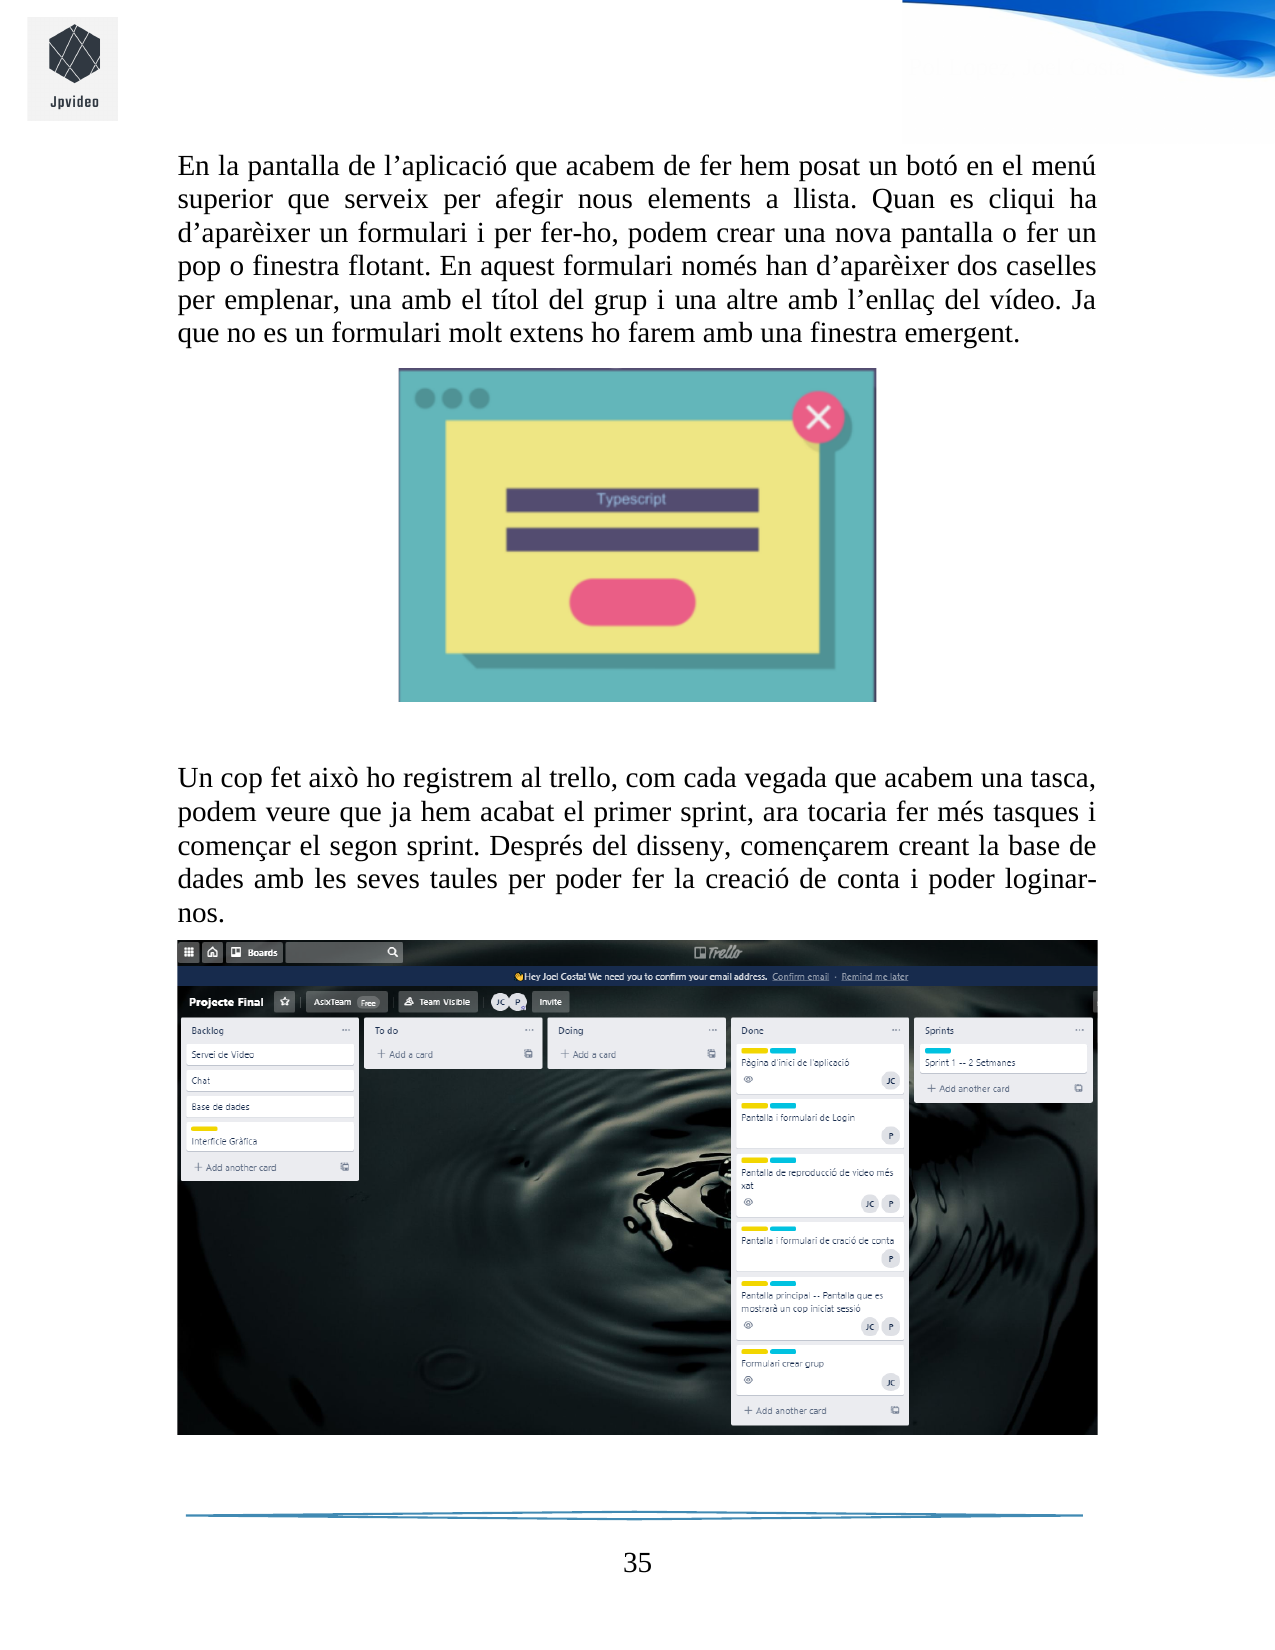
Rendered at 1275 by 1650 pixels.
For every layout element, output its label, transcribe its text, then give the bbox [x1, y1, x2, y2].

text Un cop fet això ho registrem al trello, com cada vegada que acabem una tasca, podem veure que ja hem acabat el primer sprint, ara tocaria fer més tasques i començar el segon sprint. Després del disseny, començarem creant la base de dades amb les seves taules per poder fer la creació de conta i poder loginar-nos. [177, 761, 1098, 928]
picture [27, 17, 118, 121]
picture [398, 368, 877, 702]
picture [177, 940, 1098, 1435]
picture [903, 0, 1275, 143]
text En la pantalla de l’aplicació que acabem de fer hem posat un botó en el menú superior que serveix per afegir nous elements a llista. Quan es cliqui ha d’aparèixer un formulari i per fer-ho, podem crear una nova pantalla o fer un pop o finestra flotant. En aquest formulari només han d’aparèixer dos caselles per emplenar, una amb el títol del grup i una altre amb l’enllaç del vídeo. Ja que no es un formulari molt extens ho farem amb una finestra emergent. [177, 148, 1098, 349]
